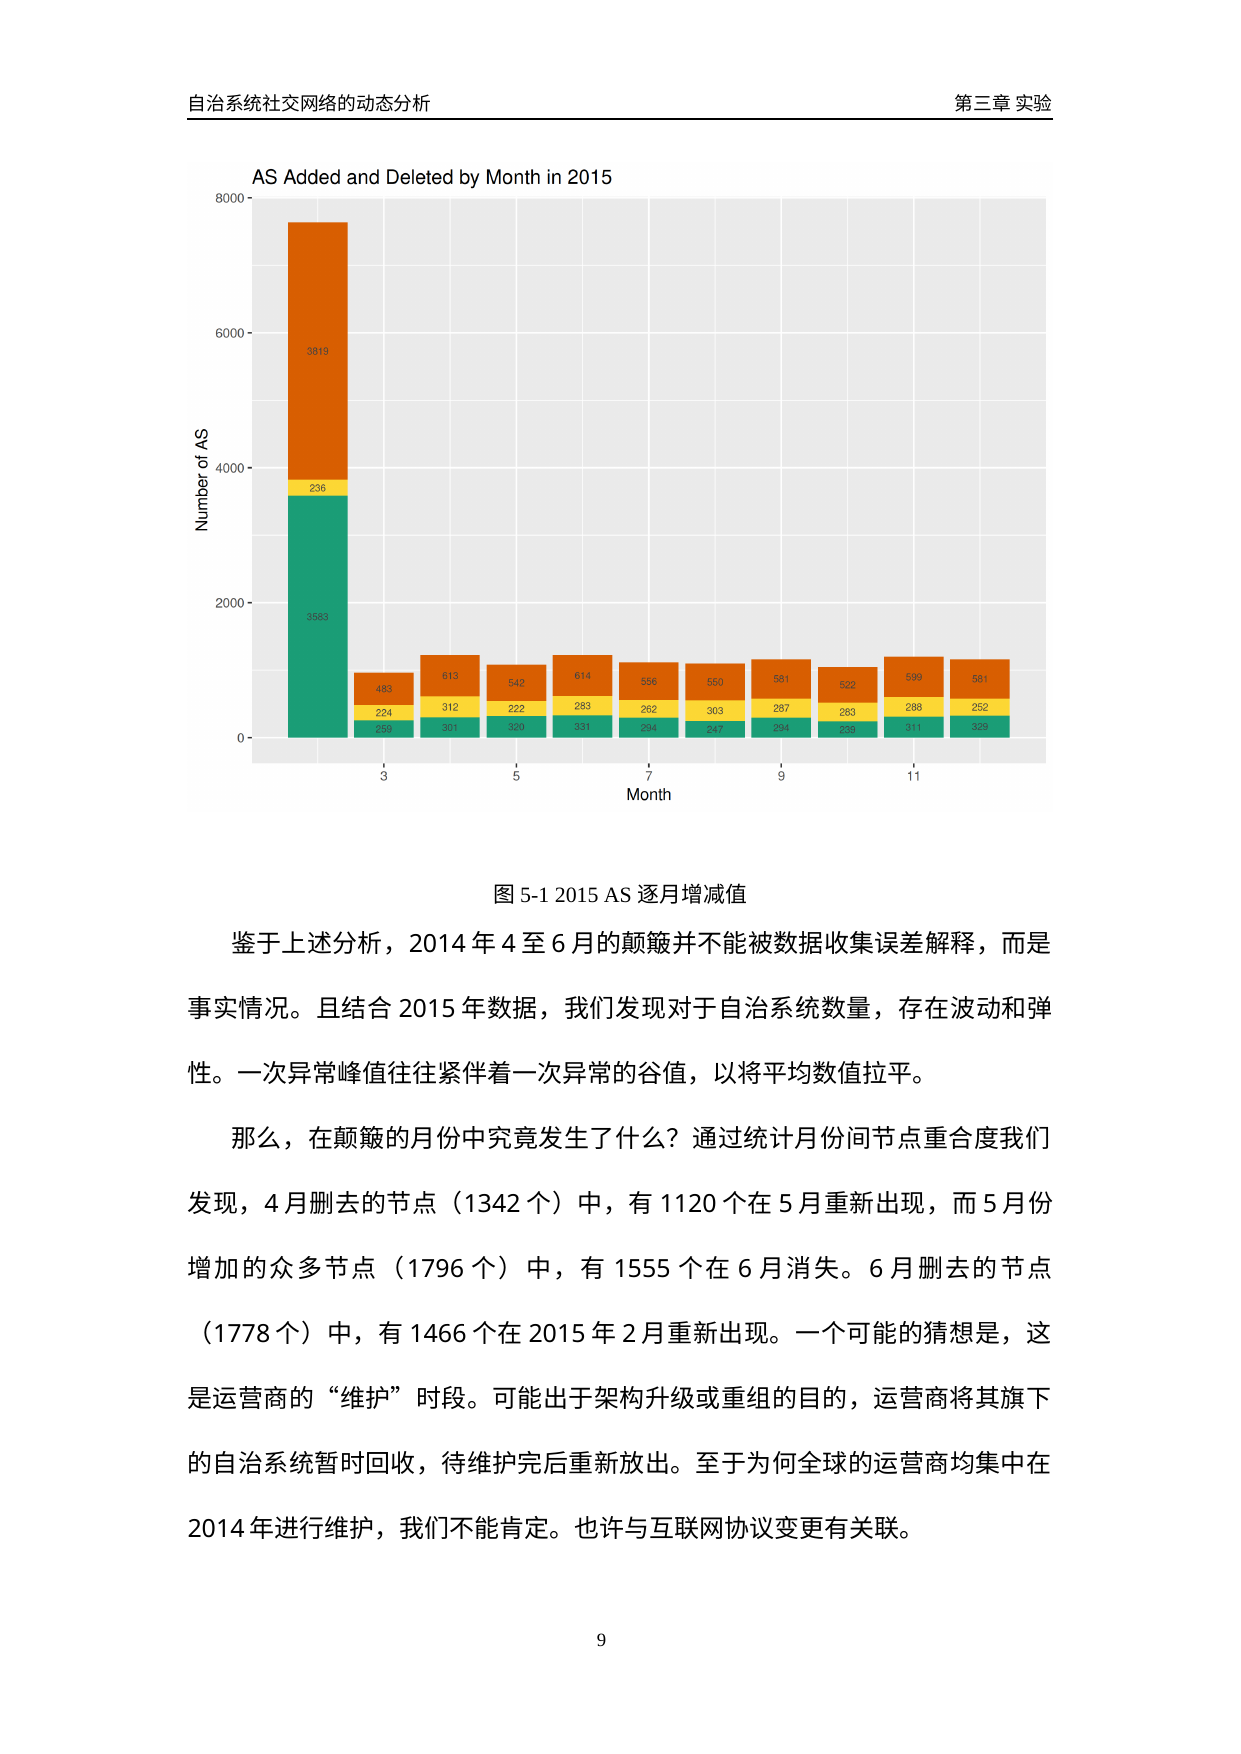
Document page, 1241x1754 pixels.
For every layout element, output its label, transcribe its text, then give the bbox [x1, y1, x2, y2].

picture [187, 162, 1053, 812]
text 那么，在颠簸的月份中究竟发生了什么？通过统计月份间节点重合度我们发现，4月删去的节点（1342个）中，有1120个在5月重新出现，而5月份增加的众多节点（1796个）中，有1555个在6月消失。6月删去的节点（1778个）中，有1466个在2015年2月重新出现。一个可能的猜想是，这是运营商的“维护”时段。可能出于架构升级或重组的目的，运营商将其旗下的自治系统暂时回收，待维护完后重新放出。至于为何全球的运营商均集中在2014年进行维护，我们不能肯定。也许与互联网协议变更有关联。 [187, 1104, 1053, 1559]
text 图5-1 2015 AS 逐月增减值 [187, 877, 1053, 909]
text 鉴于上述分析，2014年4至6月的颠簸并不能被数据收集误差解释，而是事实情况。且结合2015年数据，我们发现对于自治系统数量，存在波动和弹性。一次异常峰值往往紧伴着一次异常的谷值，以将平均数值拉平。 [187, 909, 1053, 1104]
